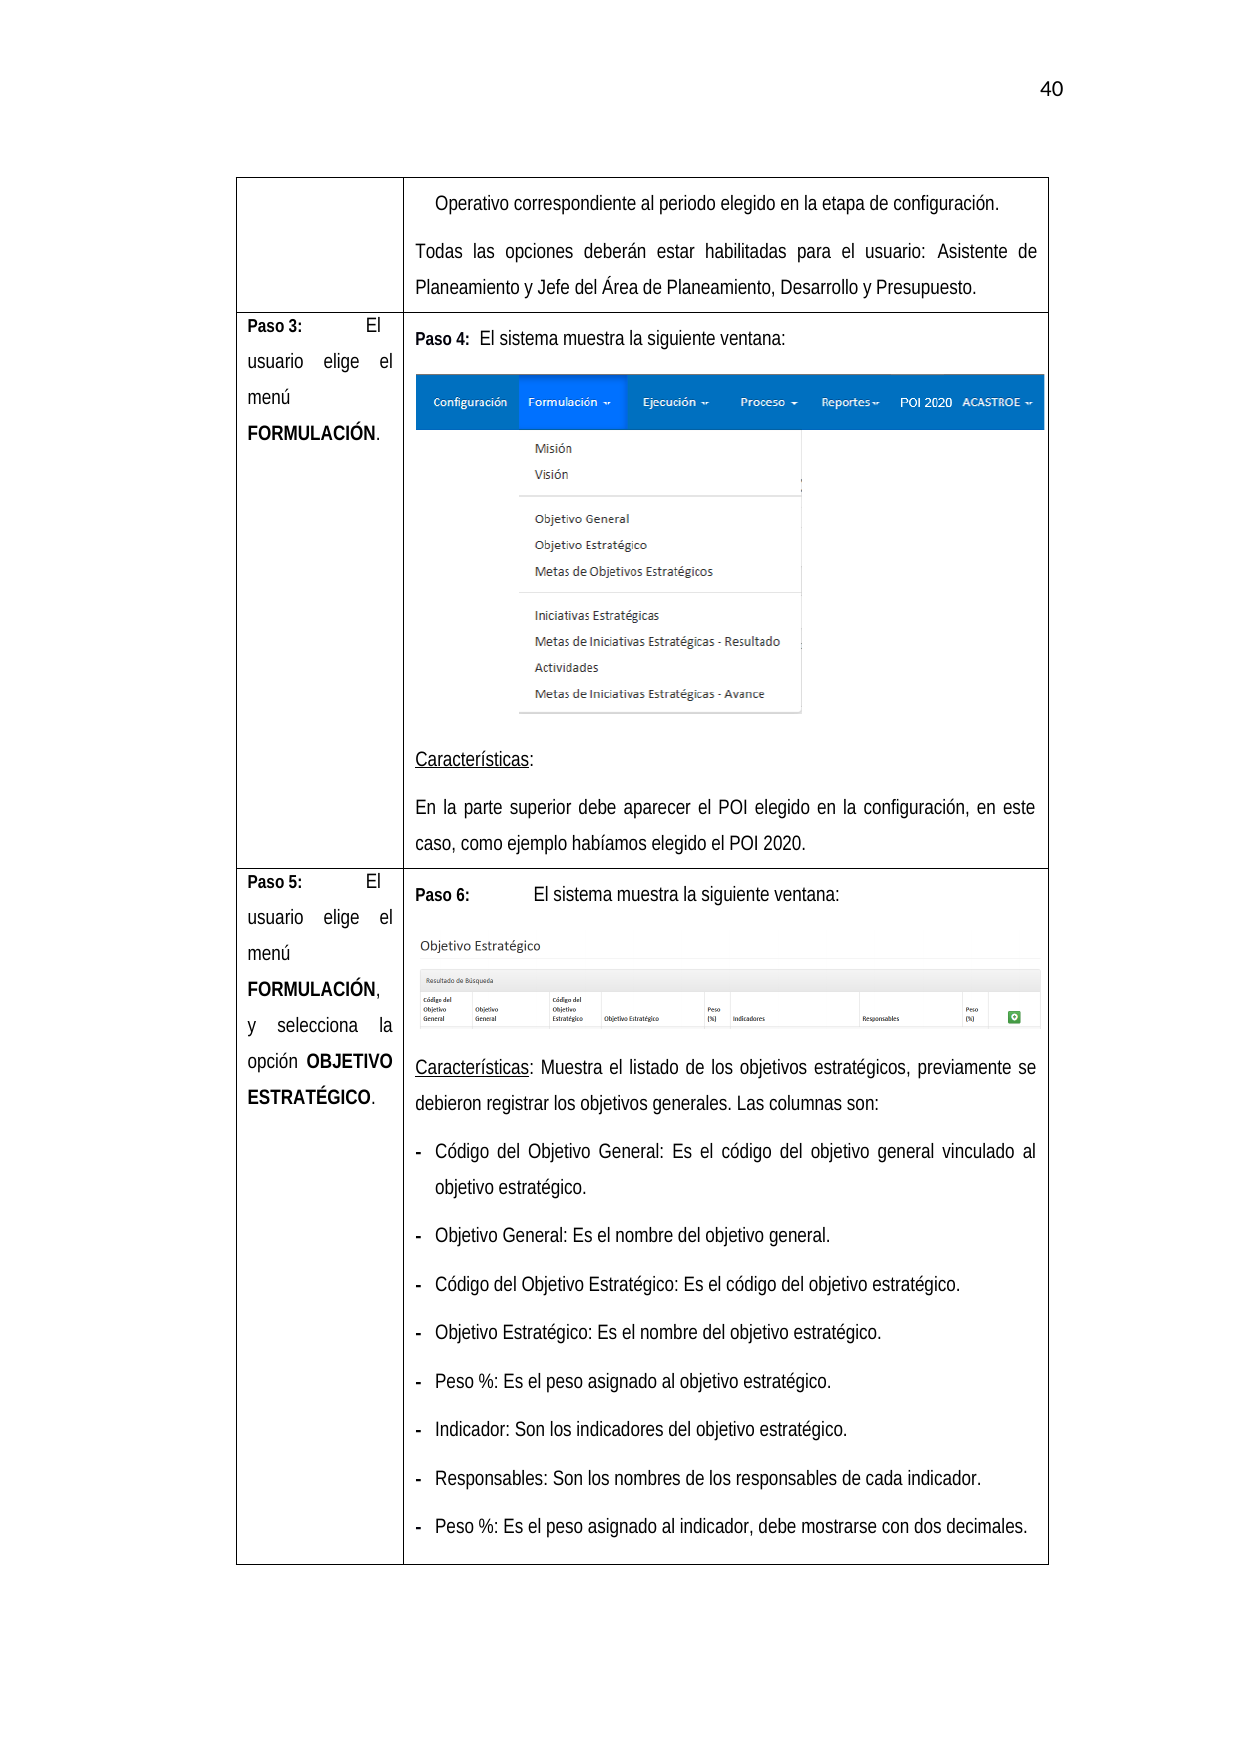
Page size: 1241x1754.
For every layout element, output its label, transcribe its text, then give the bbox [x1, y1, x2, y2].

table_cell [237, 869, 403, 1563]
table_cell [404, 178, 1048, 312]
picture [415, 374, 1045, 721]
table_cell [404, 869, 1048, 1563]
table_cell El usuario elige el menú FORMULACIÓN. [237, 313, 403, 868]
picture [415, 930, 1046, 1029]
table_cell El sistema muestra la siguiente ventana: Características: En la parte superior debe aparecer el POI elegido en la configuración, en este caso, como ejemplo habíamos elegido el POI 2020. [404, 313, 1048, 868]
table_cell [237, 178, 403, 312]
